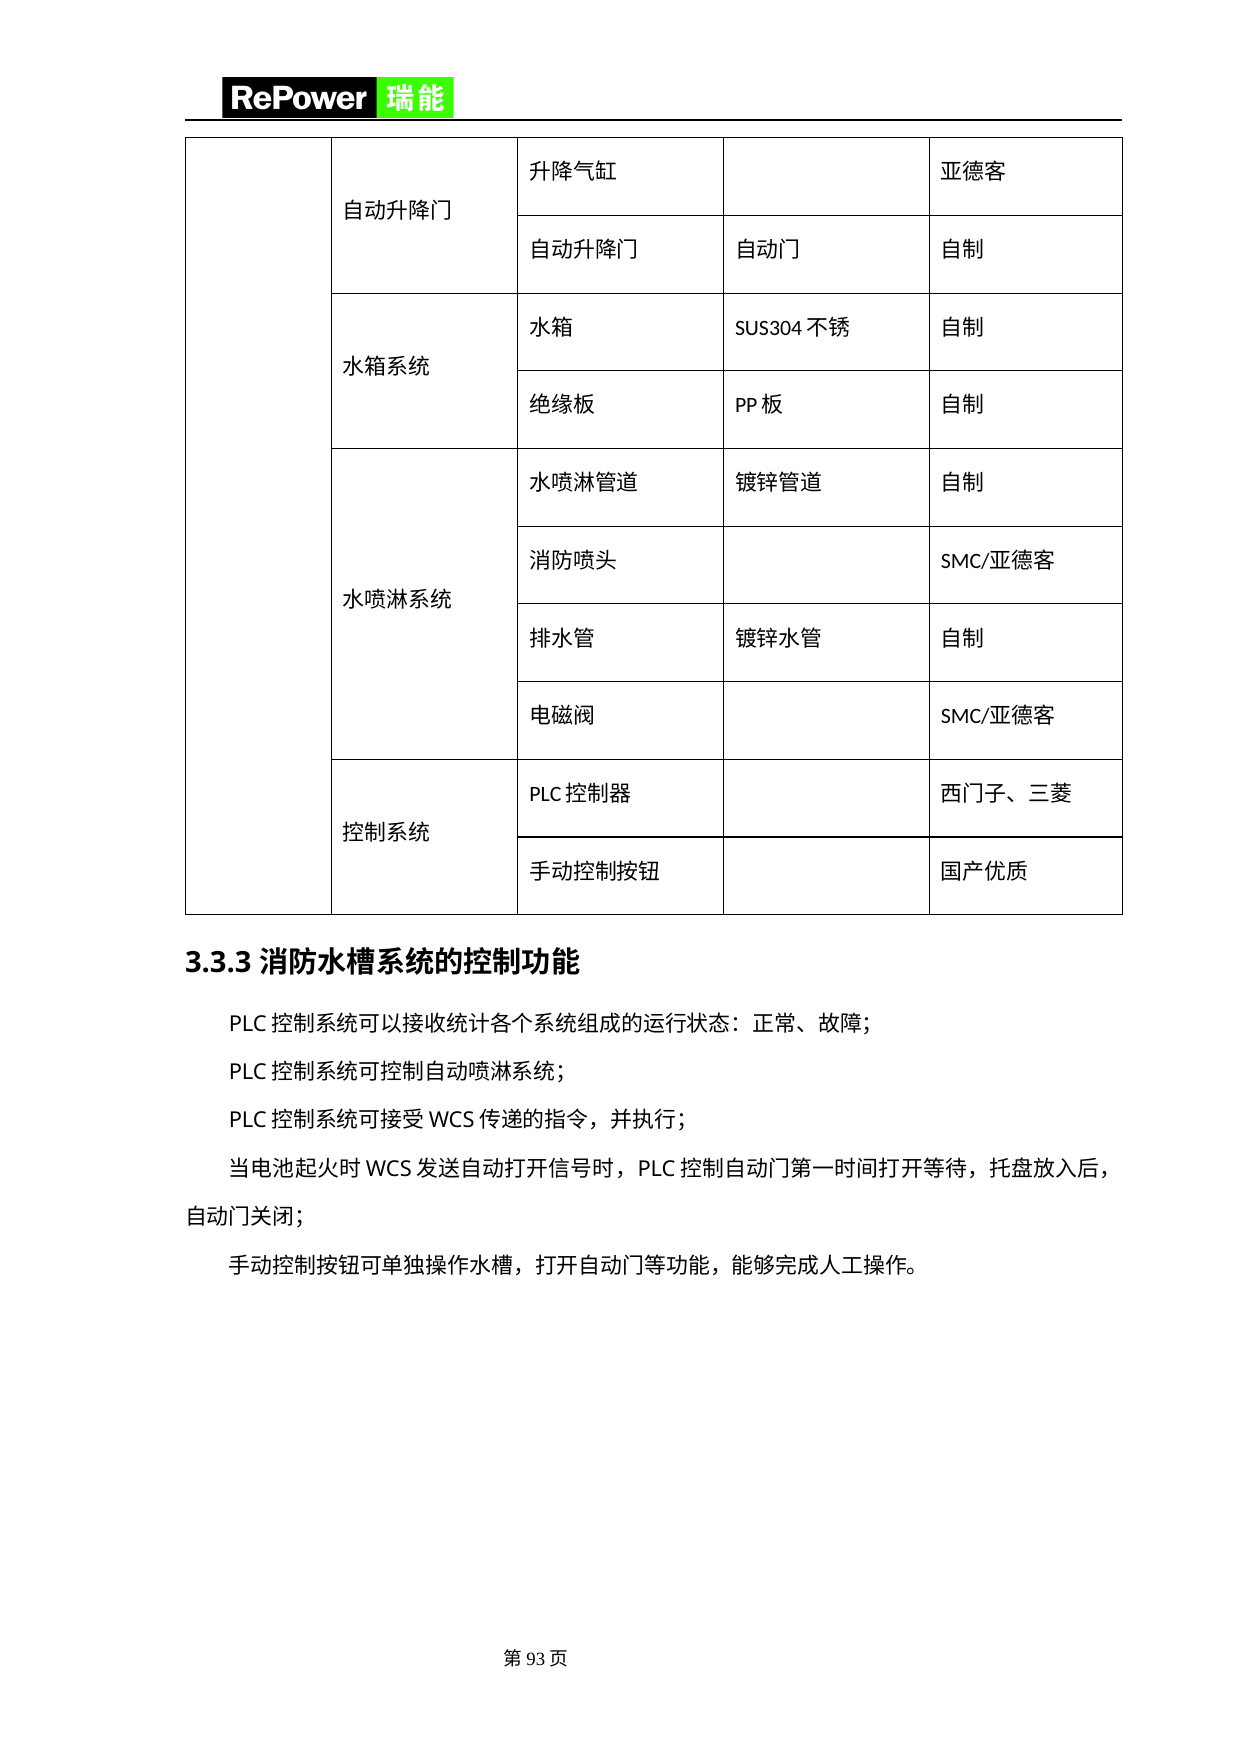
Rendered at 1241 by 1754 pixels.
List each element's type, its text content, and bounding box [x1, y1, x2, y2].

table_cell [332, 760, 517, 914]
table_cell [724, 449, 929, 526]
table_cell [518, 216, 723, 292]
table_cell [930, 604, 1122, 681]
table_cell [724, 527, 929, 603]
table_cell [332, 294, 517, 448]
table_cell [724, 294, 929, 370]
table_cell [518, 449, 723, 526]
subtitle 3.3.3 消防水槽系统的控制功能 [185, 928, 1122, 993]
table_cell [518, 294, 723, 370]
text PLC控制系统可以接收统计各个系统组成的运行状态：正常、故障； [185, 1005, 1122, 1038]
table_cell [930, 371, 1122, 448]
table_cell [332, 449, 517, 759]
text PLC控制系统可控制自动喷淋系统； [185, 1053, 1122, 1086]
text PLC控制系统可接受WCS传递的指令，并执行； [185, 1102, 1122, 1134]
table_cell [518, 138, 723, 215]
text 当电池起火时WCS发送自动打开信号时，PLC控制自动门第一时间打开等待，托盘放入后，自动门关闭； [185, 1150, 1122, 1231]
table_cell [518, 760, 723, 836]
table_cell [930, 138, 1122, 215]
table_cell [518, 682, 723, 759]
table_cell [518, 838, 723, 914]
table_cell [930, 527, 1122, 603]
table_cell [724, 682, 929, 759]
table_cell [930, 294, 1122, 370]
text 手动控制按钮可单独操作水槽，打开自动门等功能，能够完成人工操作。 [185, 1247, 1122, 1280]
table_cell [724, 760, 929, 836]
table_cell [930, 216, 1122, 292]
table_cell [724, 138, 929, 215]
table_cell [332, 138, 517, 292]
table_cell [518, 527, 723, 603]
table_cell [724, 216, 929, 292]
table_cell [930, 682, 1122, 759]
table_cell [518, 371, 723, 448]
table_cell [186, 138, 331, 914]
picture [222, 77, 454, 118]
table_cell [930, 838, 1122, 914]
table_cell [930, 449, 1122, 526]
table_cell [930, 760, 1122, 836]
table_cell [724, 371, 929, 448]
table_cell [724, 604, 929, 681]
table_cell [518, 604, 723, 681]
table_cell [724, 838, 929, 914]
